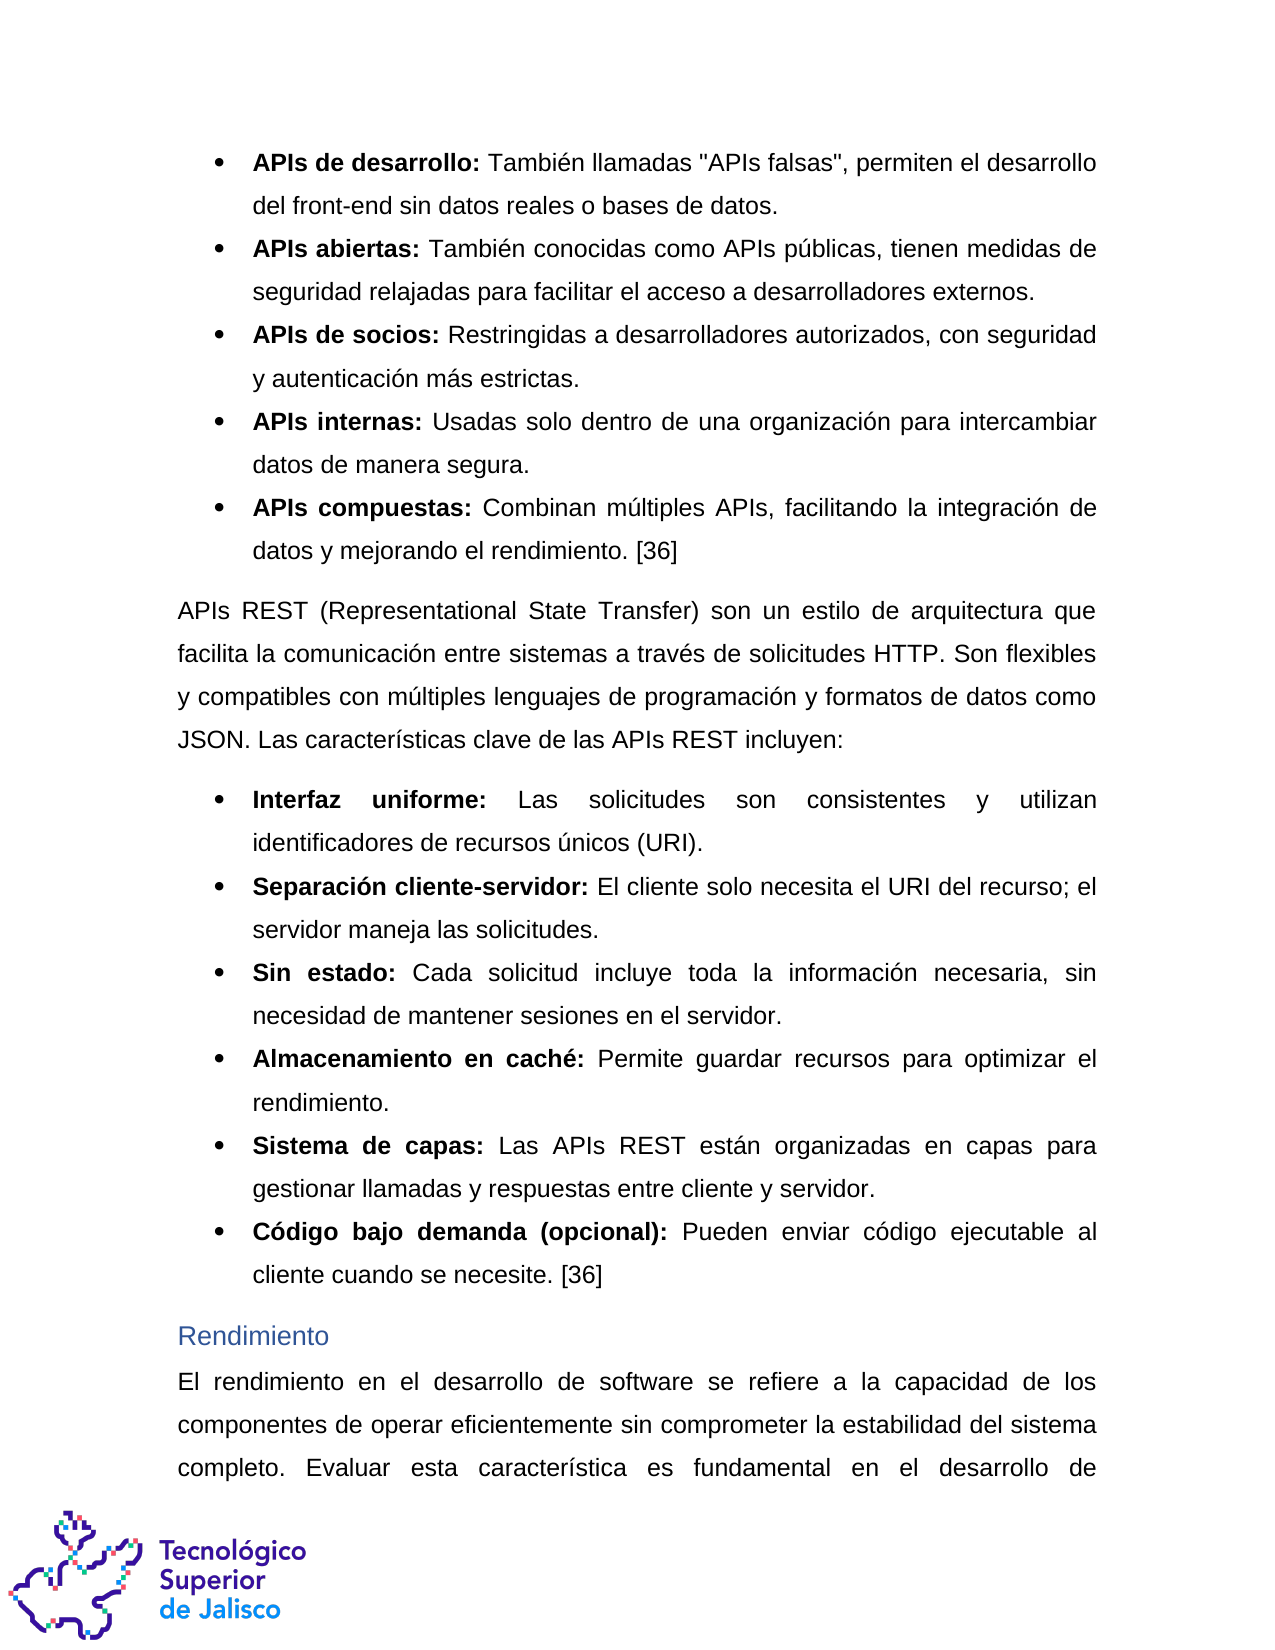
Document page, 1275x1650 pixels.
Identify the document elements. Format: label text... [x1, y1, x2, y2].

list APIs de socios: Restringidas a desarrolladores autorizados, con seguridad y autenticación más estrictas. [215, 320, 1098, 392]
list Código bajo demanda (opcional): Pueden enviar código ejecutable al cliente cuando se necesite. [215, 1217, 1098, 1289]
list Interfaz uniforme: Las solicitudes son consistentes y utilizan identificadores de recursos únicos (URI). [215, 785, 1098, 857]
list APIs internas: Usadas solo dentro de una organización para intercambiar datos de manera segura. [215, 407, 1098, 479]
text APIs REST (Representational State Transfer) son un estilo de arquitectura que facilita la comunicación entre sistemas a través de solicitudes HTTP. Son flexibles y compatibles con múltiples lenguajes de programación y formatos de datos como JSON. Las características clave de las APIs REST incluyen: [177, 596, 1098, 754]
list APIs de desarrollo: También llamadas "APIs falsas", permiten el desarrollo del front-end sin datos reales o bases de datos. [215, 148, 1098, 219]
list APIs abiertas: También conocidas como APIs públicas, tienen medidas de seguridad relajadas para facilitar el acceso a desarrolladores externos. [215, 234, 1098, 306]
subtitle Rendimiento [177, 1320, 1098, 1351]
list Separación cliente-servidor: El cliente solo necesita el URI del recurso; el servidor maneja las solicitudes. [215, 872, 1098, 943]
list Almacenamiento en caché: Permite guardar recursos para optimizar el rendimiento. [215, 1044, 1098, 1116]
picture [1, 1503, 313, 1647]
list Sin estado: Cada solicitud incluye toda la información necesaria, sin necesidad de mantener sesiones en el servidor. [215, 958, 1098, 1030]
list APIs compuestas: Combinan múltiples APIs, facilitando la integración de datos y mejorando el rendimiento. [215, 493, 1098, 565]
list Sistema de capas: Las APIs REST están organizadas en capas para gestionar llamadas y respuestas entre cliente y servidor. [215, 1131, 1098, 1203]
